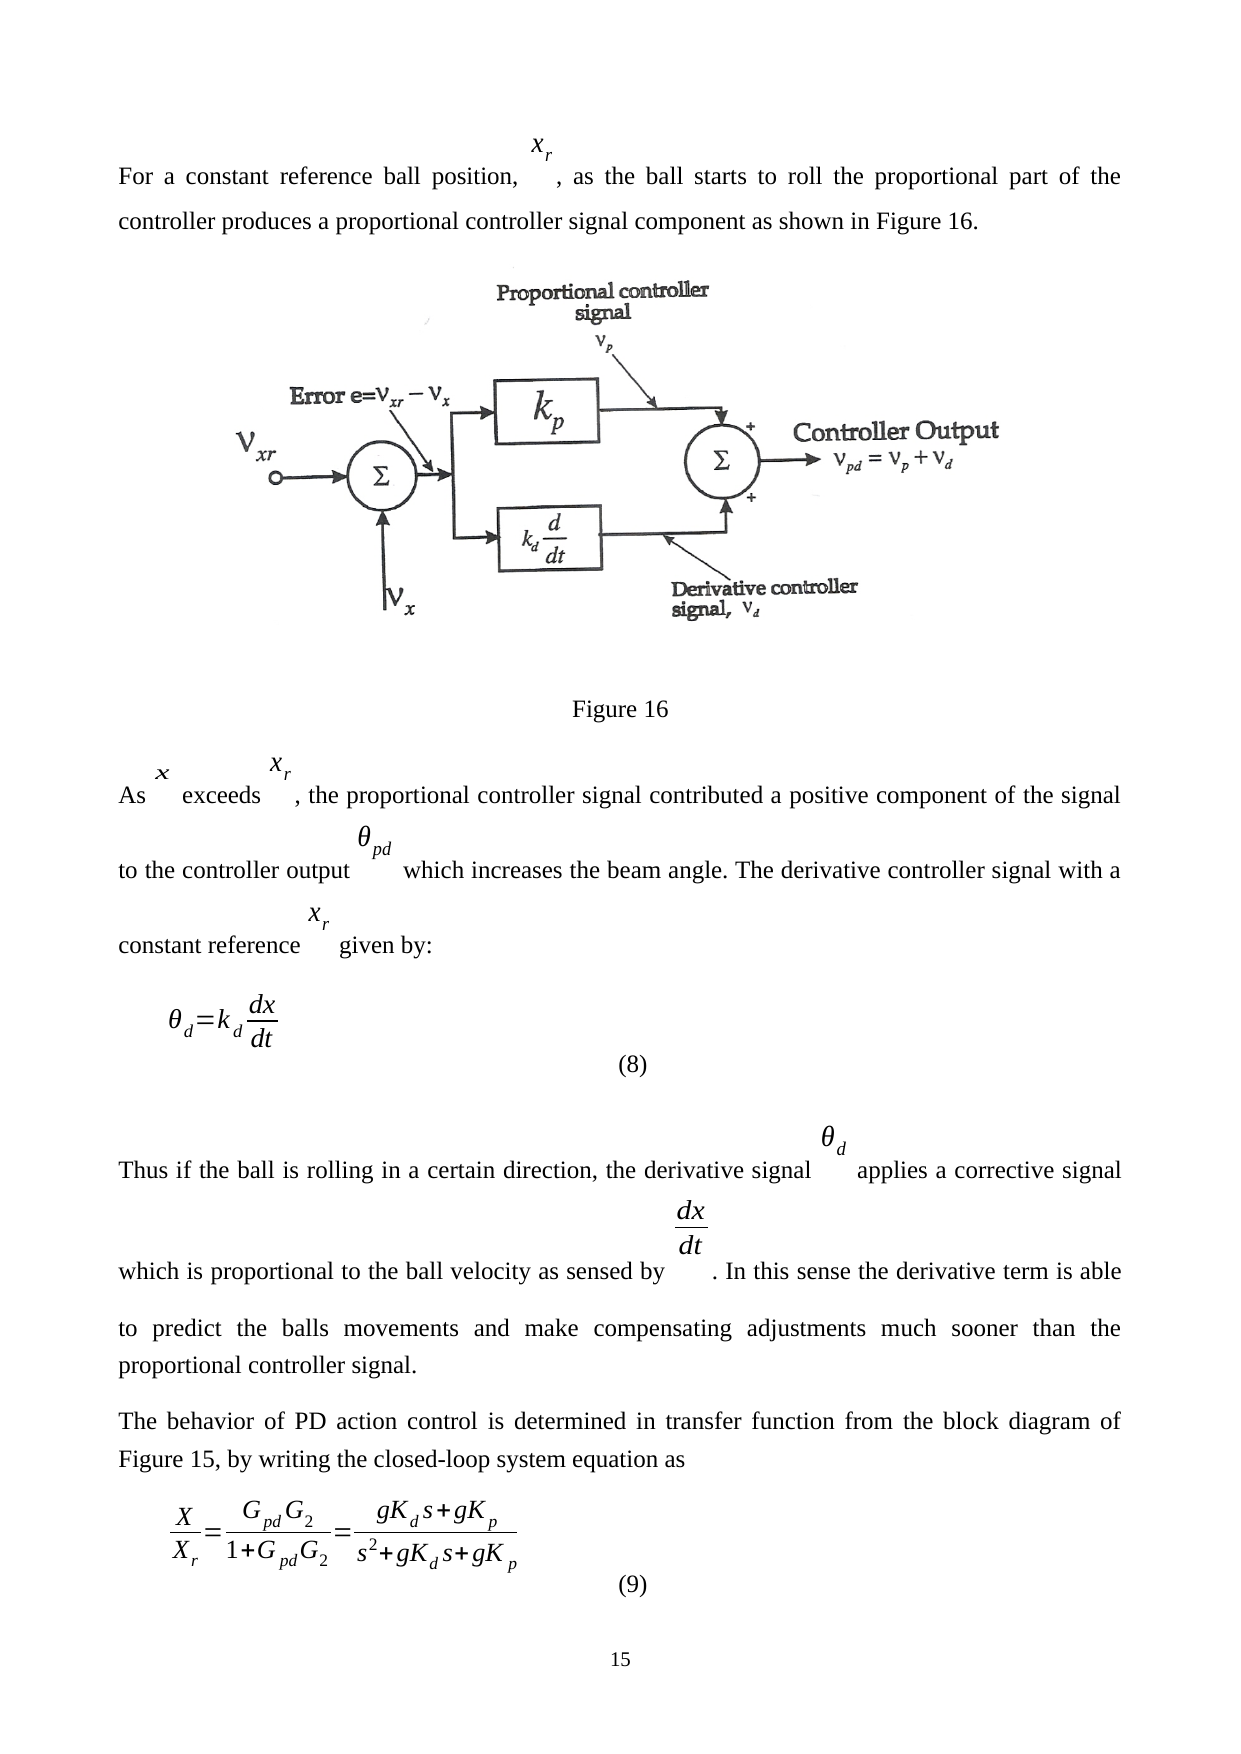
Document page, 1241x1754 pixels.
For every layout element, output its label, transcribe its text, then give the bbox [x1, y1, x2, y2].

text (9) [118, 1496, 1122, 1608]
text As exceeds , the proportional controller signal contributed a positive component of the signal to the controller output which increases the beam angle. The derivative controller signal with a constant reference given by: [118, 746, 1122, 971]
text (8) [118, 989, 1122, 1102]
text Figure 16 [118, 689, 1122, 727]
text For a constant reference ball position, , as the ball starts to roll the proportional part of the controller produces a proportional controller signal component as shown in Figure 16. [118, 127, 1122, 239]
text The behavior of PD action control is determined in transfer function from the block diagram of Figure 15, by writing the closed-loop system equation as [118, 1402, 1122, 1477]
picture [233, 258, 1007, 636]
text Thus if the ball is rolling in a certain direction, the derivative signal applies a corrective signal which is proportional to the ball velocity as sensed by . In this sense the derivative term is able to predict the balls movements and make compensating adjustments much sooner than the proportional controller signal. [118, 1121, 1122, 1383]
